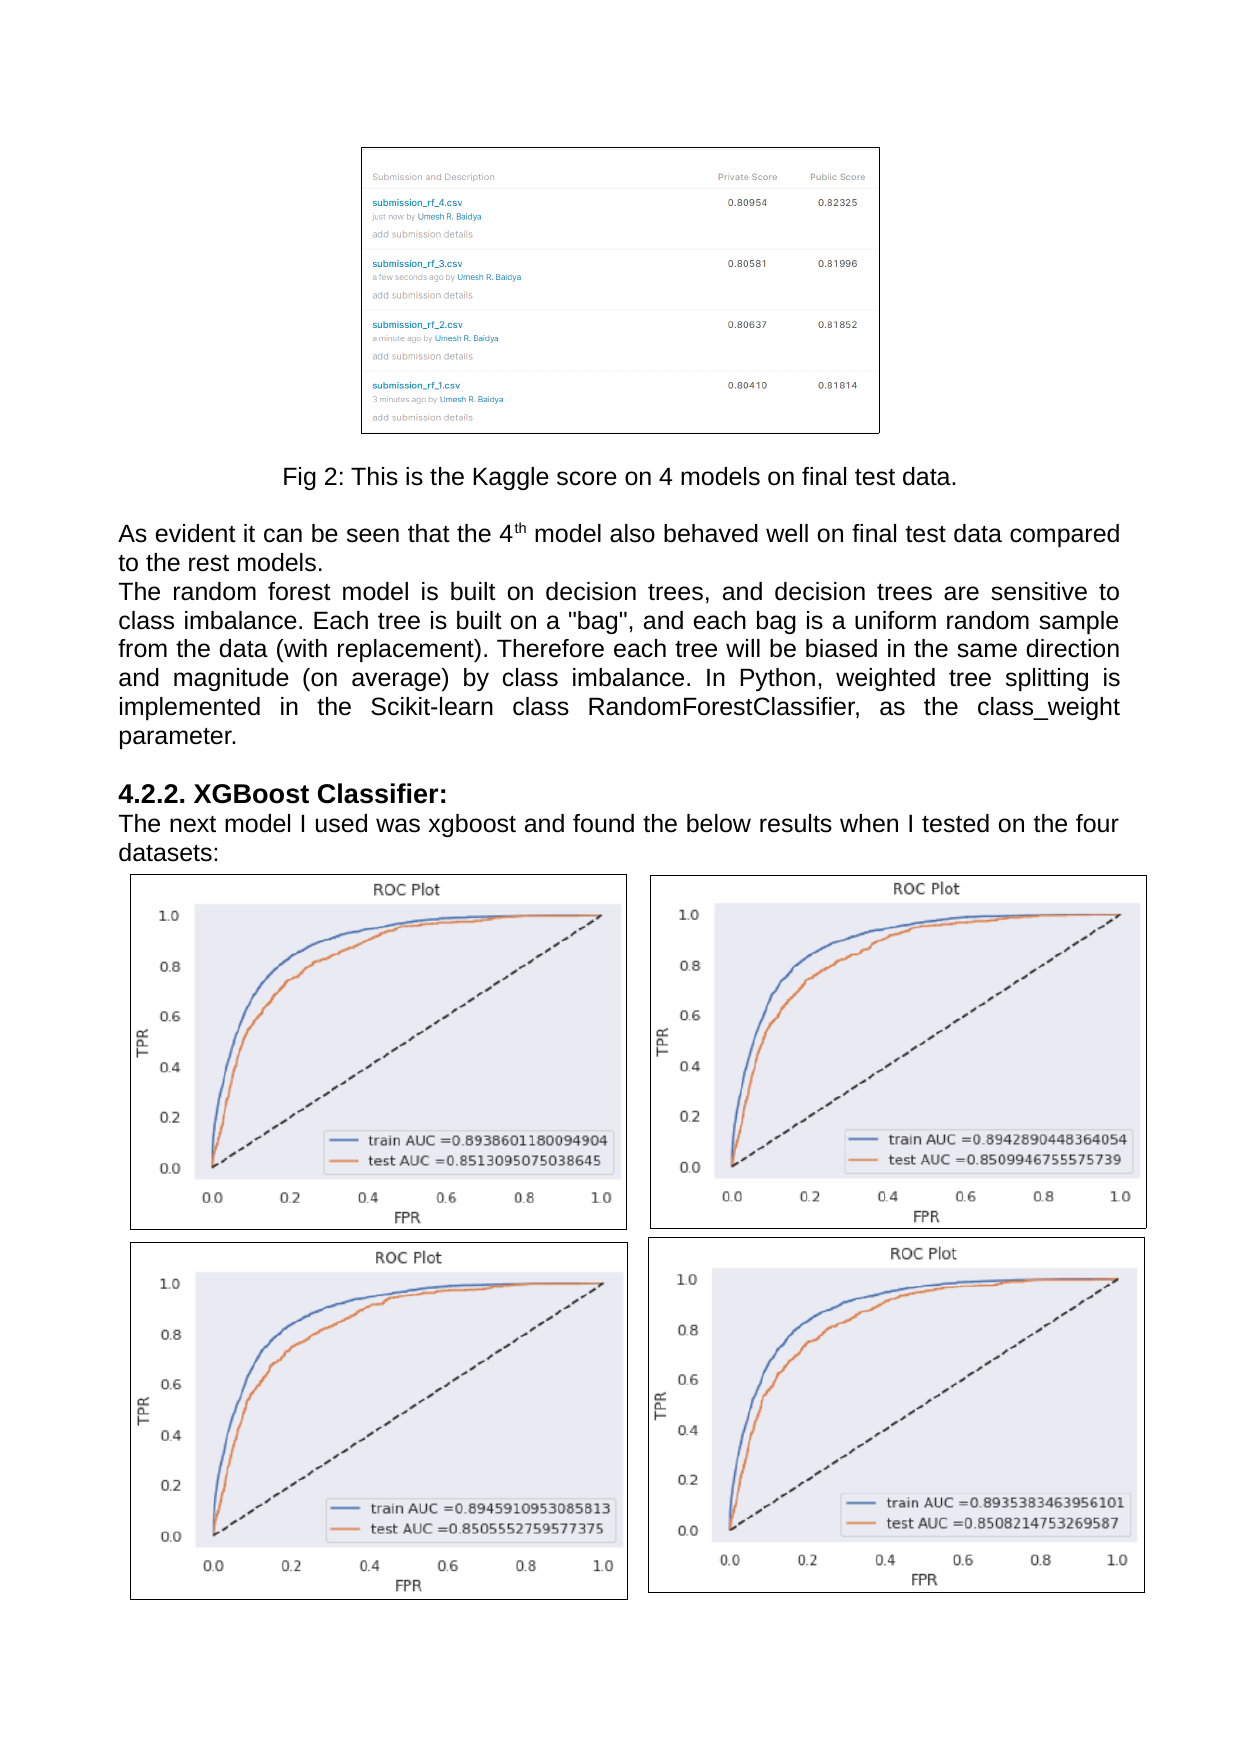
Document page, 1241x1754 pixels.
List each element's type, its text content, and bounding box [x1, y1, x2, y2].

text As evident it can be seen that the 4th model also behaved well on final test data compared to the rest models. [118, 519, 1122, 577]
picture [362, 148, 879, 433]
text Fig 2: This is the Kaggle score on 4 models on final test data. [118, 462, 1122, 491]
text The random forest model is built on decision trees, and decision trees are sensitive to class imbalance. Each tree is built on a "bag", and each bag is a uniform random sample from the data (with replacement). Therefore each tree will be biased in the same direction and magnitude (on average) by class imbalance. In Python, weighted tree splitting is implemented in the Scikit-learn class RandomForestClassifier, as the class_weight parameter. [118, 577, 1122, 749]
picture [131, 1243, 627, 1598]
picture [649, 1238, 1144, 1591]
picture [131, 875, 626, 1229]
picture [651, 876, 1145, 1227]
text 4.2.2. XGBoost Classifier: [118, 778, 1122, 809]
text The next model I used was xgboost and found the below results when I tested on the four datasets: [118, 809, 1122, 867]
